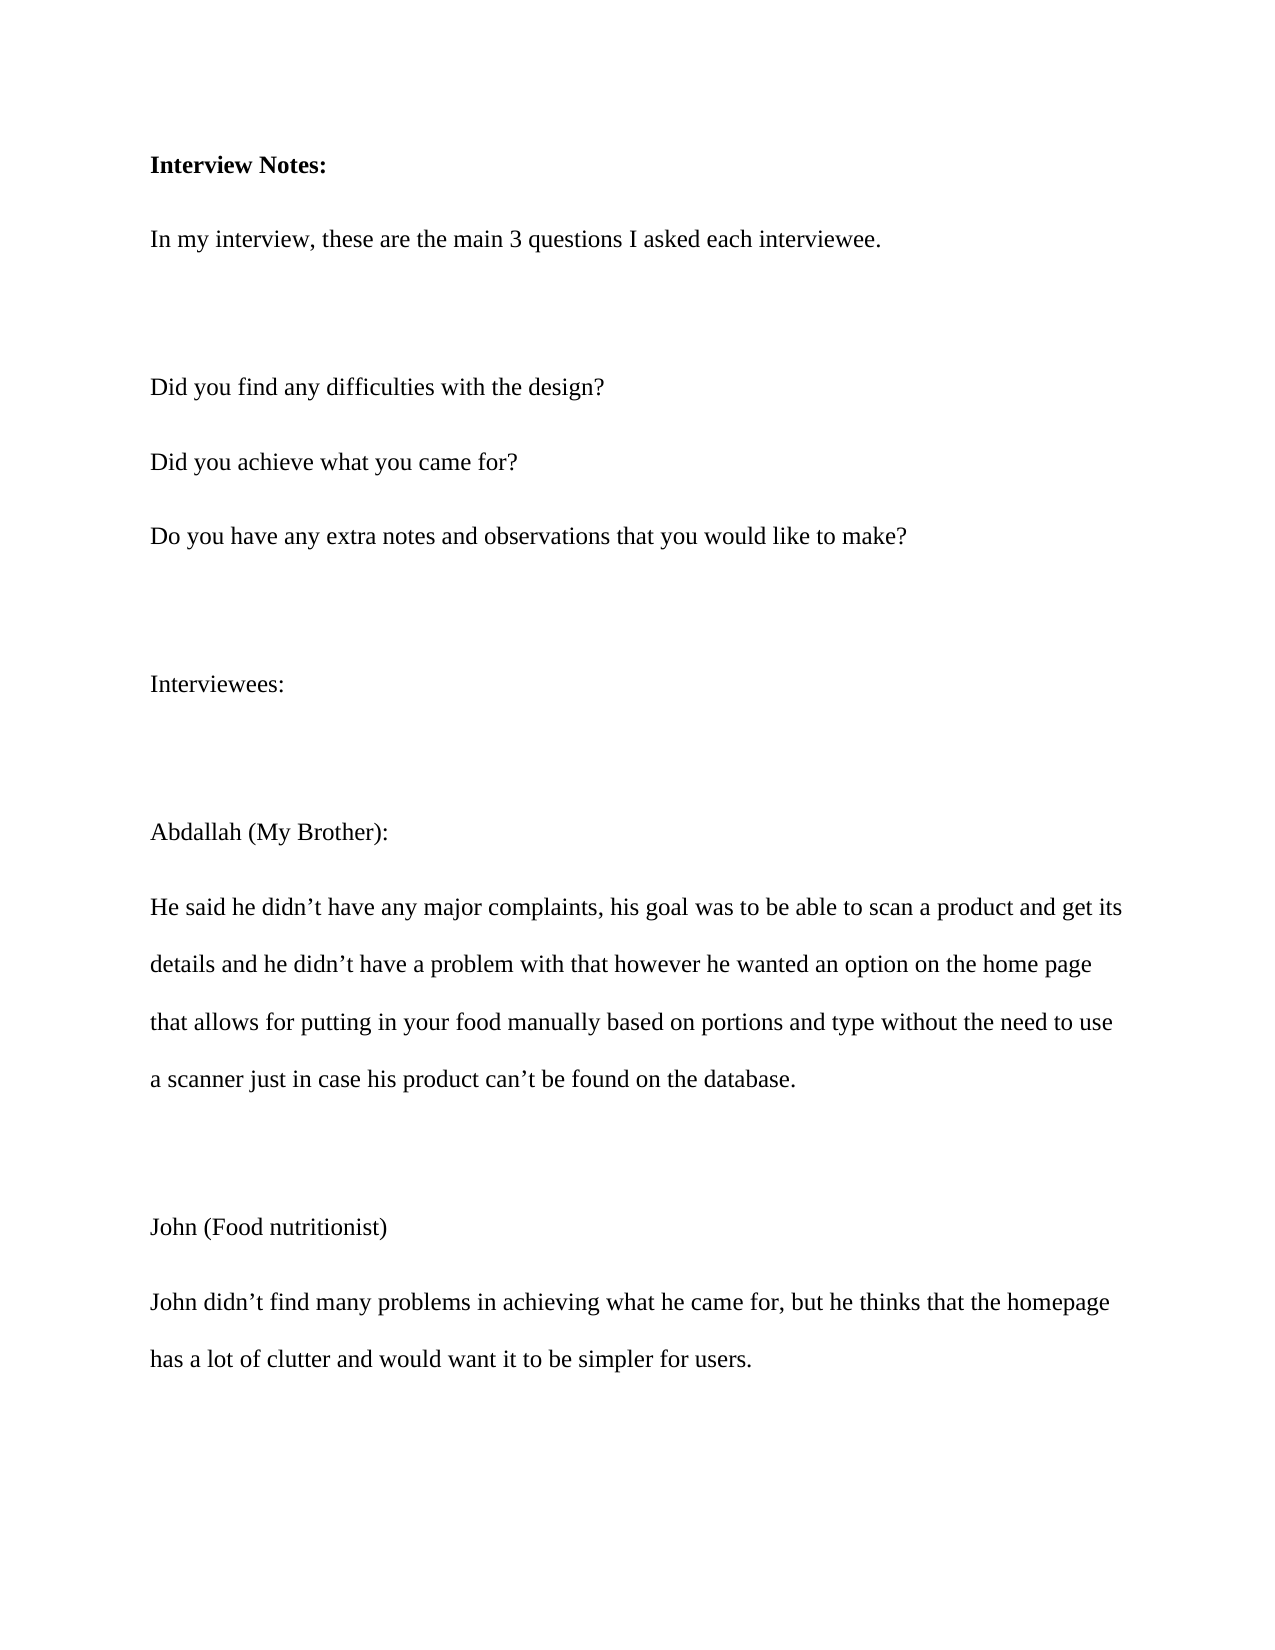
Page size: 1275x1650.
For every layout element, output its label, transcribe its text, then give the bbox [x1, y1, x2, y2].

text Abdallah (My Brother): [150, 817, 1125, 846]
text In my interview, these are the main 3 questions I asked each interviewee. [150, 224, 1125, 253]
text Did you find any difficulties with the design? [150, 372, 1125, 401]
text Interviewees: [150, 669, 1125, 698]
text Did you achieve what you came for? [150, 447, 1125, 475]
text He said he didn’t have any major complaints, his goal was to be able to scan a product and get its details and he didn’t have a problem with that however he wanted an option on the home page that allows for putting in your food manually based on portions and type without the need to use a scanner just in case his product can’t be found on the database. [150, 892, 1125, 1093]
text John didn’t find many problems in achieving what he came for, but he thinks that the homepage has a lot of clutter and would want it to be simpler for users. [150, 1287, 1125, 1373]
text Interview Notes: [150, 150, 1125, 179]
text John (Food nutritionist) [150, 1212, 1125, 1241]
text Do you have any extra notes and observations that you would like to make? [150, 521, 1125, 549]
